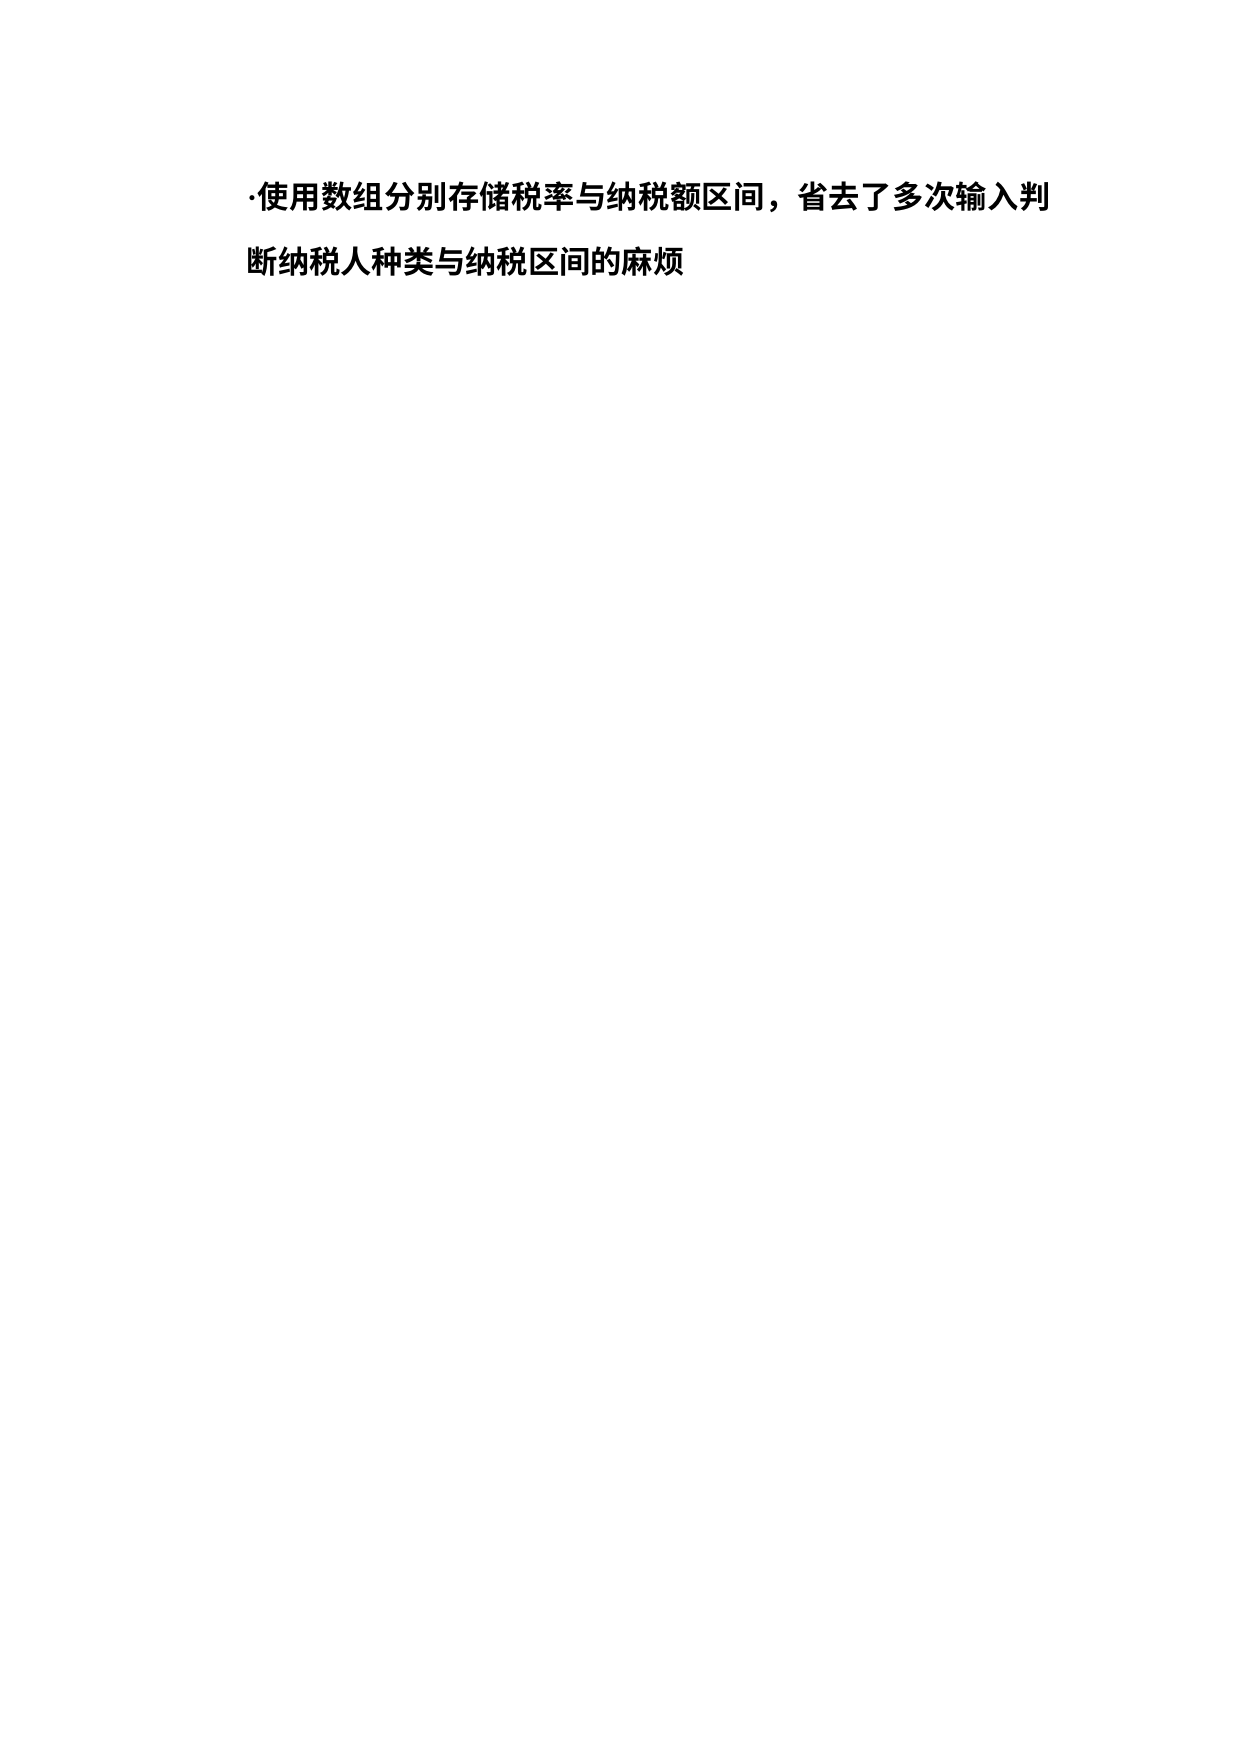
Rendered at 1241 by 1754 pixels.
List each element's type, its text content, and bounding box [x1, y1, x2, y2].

text ·使用数组分别存储税率与纳税额区间，省去了多次输入判断纳税人种类与纳税区间的麻烦 [247, 162, 1053, 292]
